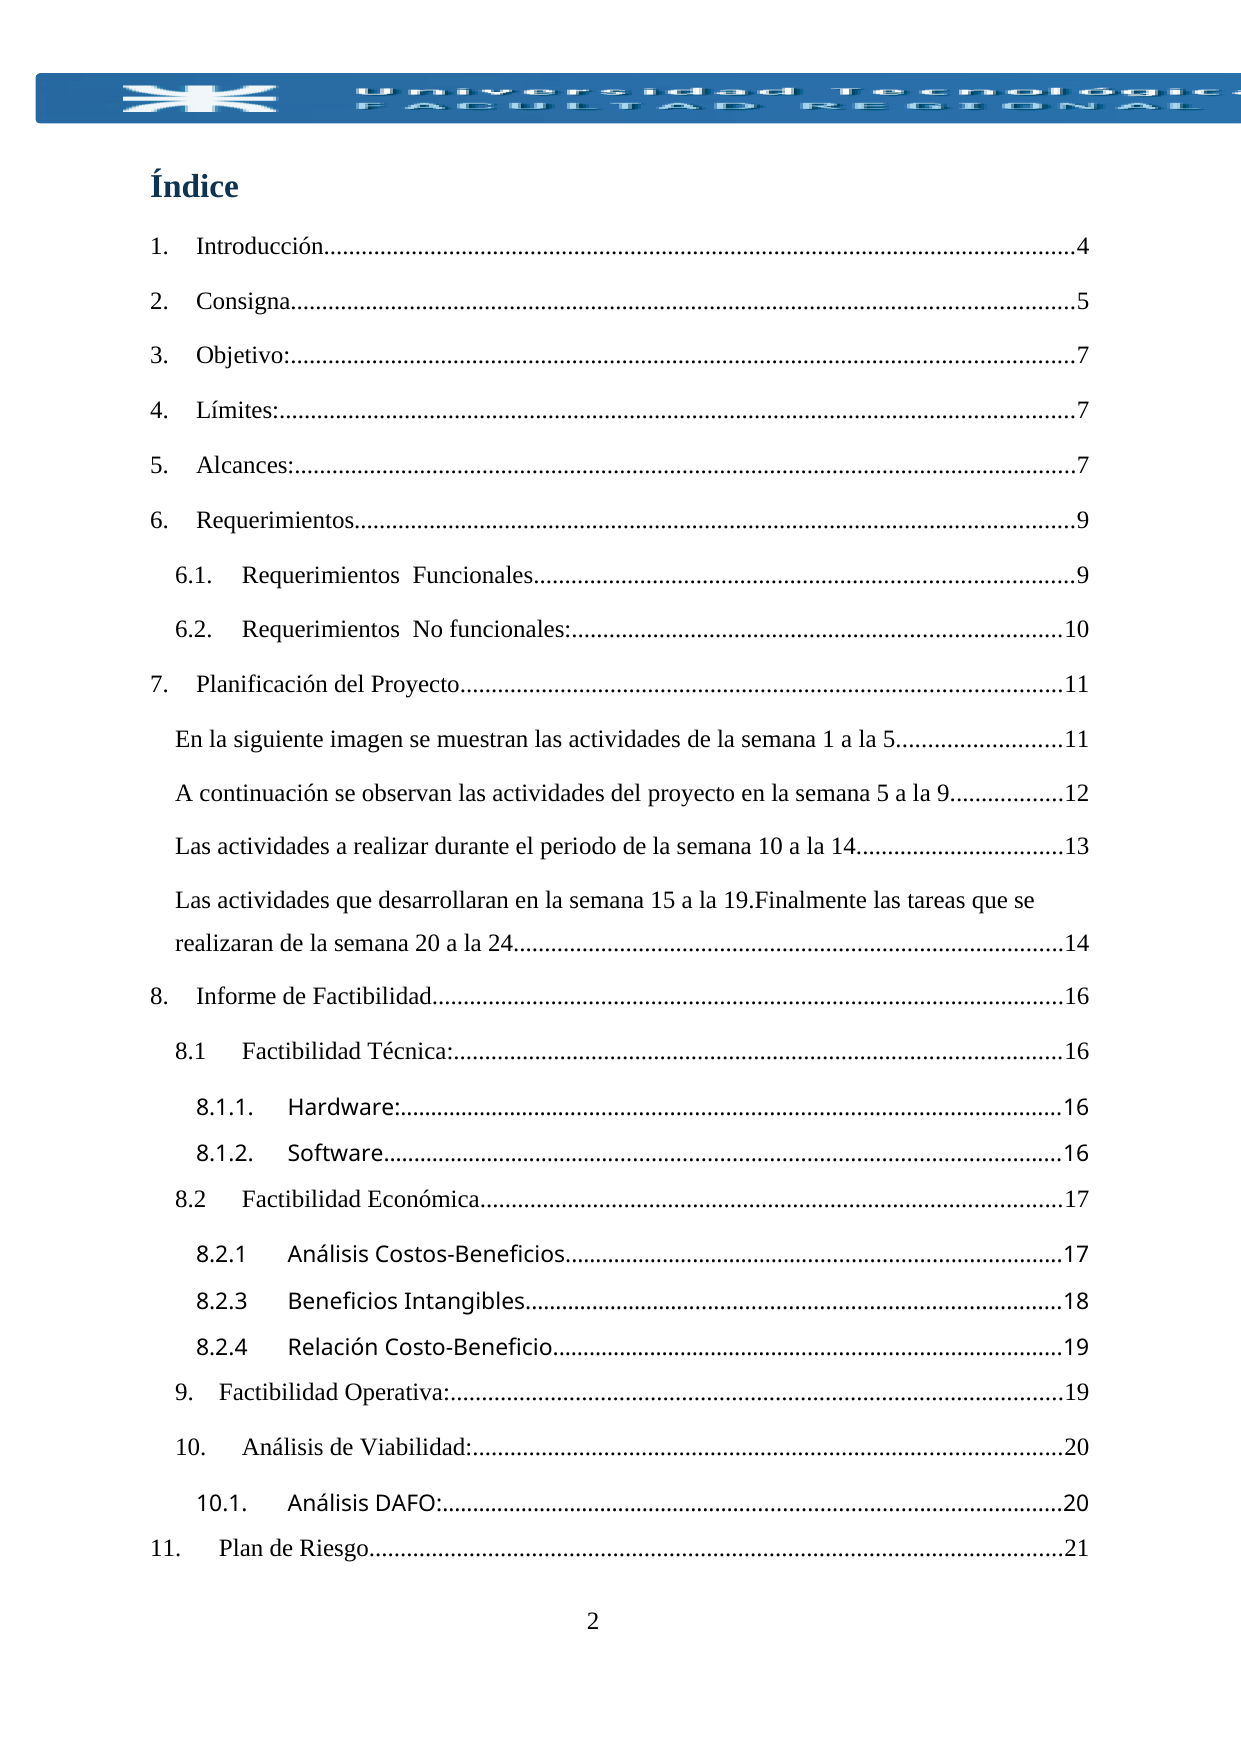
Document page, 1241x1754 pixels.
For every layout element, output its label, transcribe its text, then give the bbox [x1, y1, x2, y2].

text A continuación se observan las actividades del proyecto en la semana 5 a la 9. 12 [175, 778, 1090, 806]
text 8.1.2. Software 16 [196, 1137, 1090, 1168]
text 6.2. Requerimientos No funcionales: 10 [175, 614, 1090, 643]
text 4. Límites: 7 [150, 395, 1090, 424]
text 6. Requerimientos 9 [150, 505, 1090, 534]
text Las actividades a realizar durante el periodo de la semana 10 a la 14. 13 [175, 831, 1090, 860]
text 10. Análisis de Viabilidad: 20 [175, 1432, 1090, 1461]
text 8.1 Factibilidad Técnica: 16 [175, 1036, 1090, 1065]
text 7. Planificación del Proyecto 11 [150, 669, 1090, 698]
text 11. Plan de Riesgo 21 [150, 1533, 1090, 1562]
text 3. Objetivo: 7 [150, 341, 1090, 369]
text 8.2.3 Beneficios Intangibles 18 [196, 1285, 1090, 1316]
text 8.2 Factibilidad Económica 17 [480, 1184, 1090, 1212]
text 8.2.4 Relación Costo-Beneficio 19 [196, 1331, 288, 1362]
text 2. Consigna 5 [150, 286, 1090, 314]
text 6.1. Requerimientos Funcionales 9 [175, 560, 1090, 588]
text 8.2.4 Relación Costo-Beneficio 19 [553, 1331, 1090, 1362]
text 1. Introducción 4 [150, 231, 1090, 260]
text En la siguiente imagen se muestran las actividades de la semana 1 a la 5. 11 [175, 724, 1090, 753]
text 8.2 Factibilidad Económica 17 [175, 1184, 242, 1212]
text 8.1.1. Hardware: 16 [196, 1091, 1090, 1122]
text Índice [150, 166, 1090, 204]
text 8. Informe de Factibilidad 16 [150, 981, 1090, 1010]
text 10.1. Análisis DAFO: 20 [196, 1487, 1090, 1518]
text 9. Factibilidad Operativa: 19 [175, 1377, 1090, 1406]
picture [35, 73, 1241, 124]
text Las actividades que desarrollaran en la semana 15 a la 19.Finalmente las tareas que se realizaran de la semana 20 a la 24. 14 [175, 885, 1090, 957]
text 5. Alcances: 7 [150, 450, 1090, 479]
text 8.2.1 Análisis Costos-Beneficios 17 [196, 1238, 1090, 1270]
